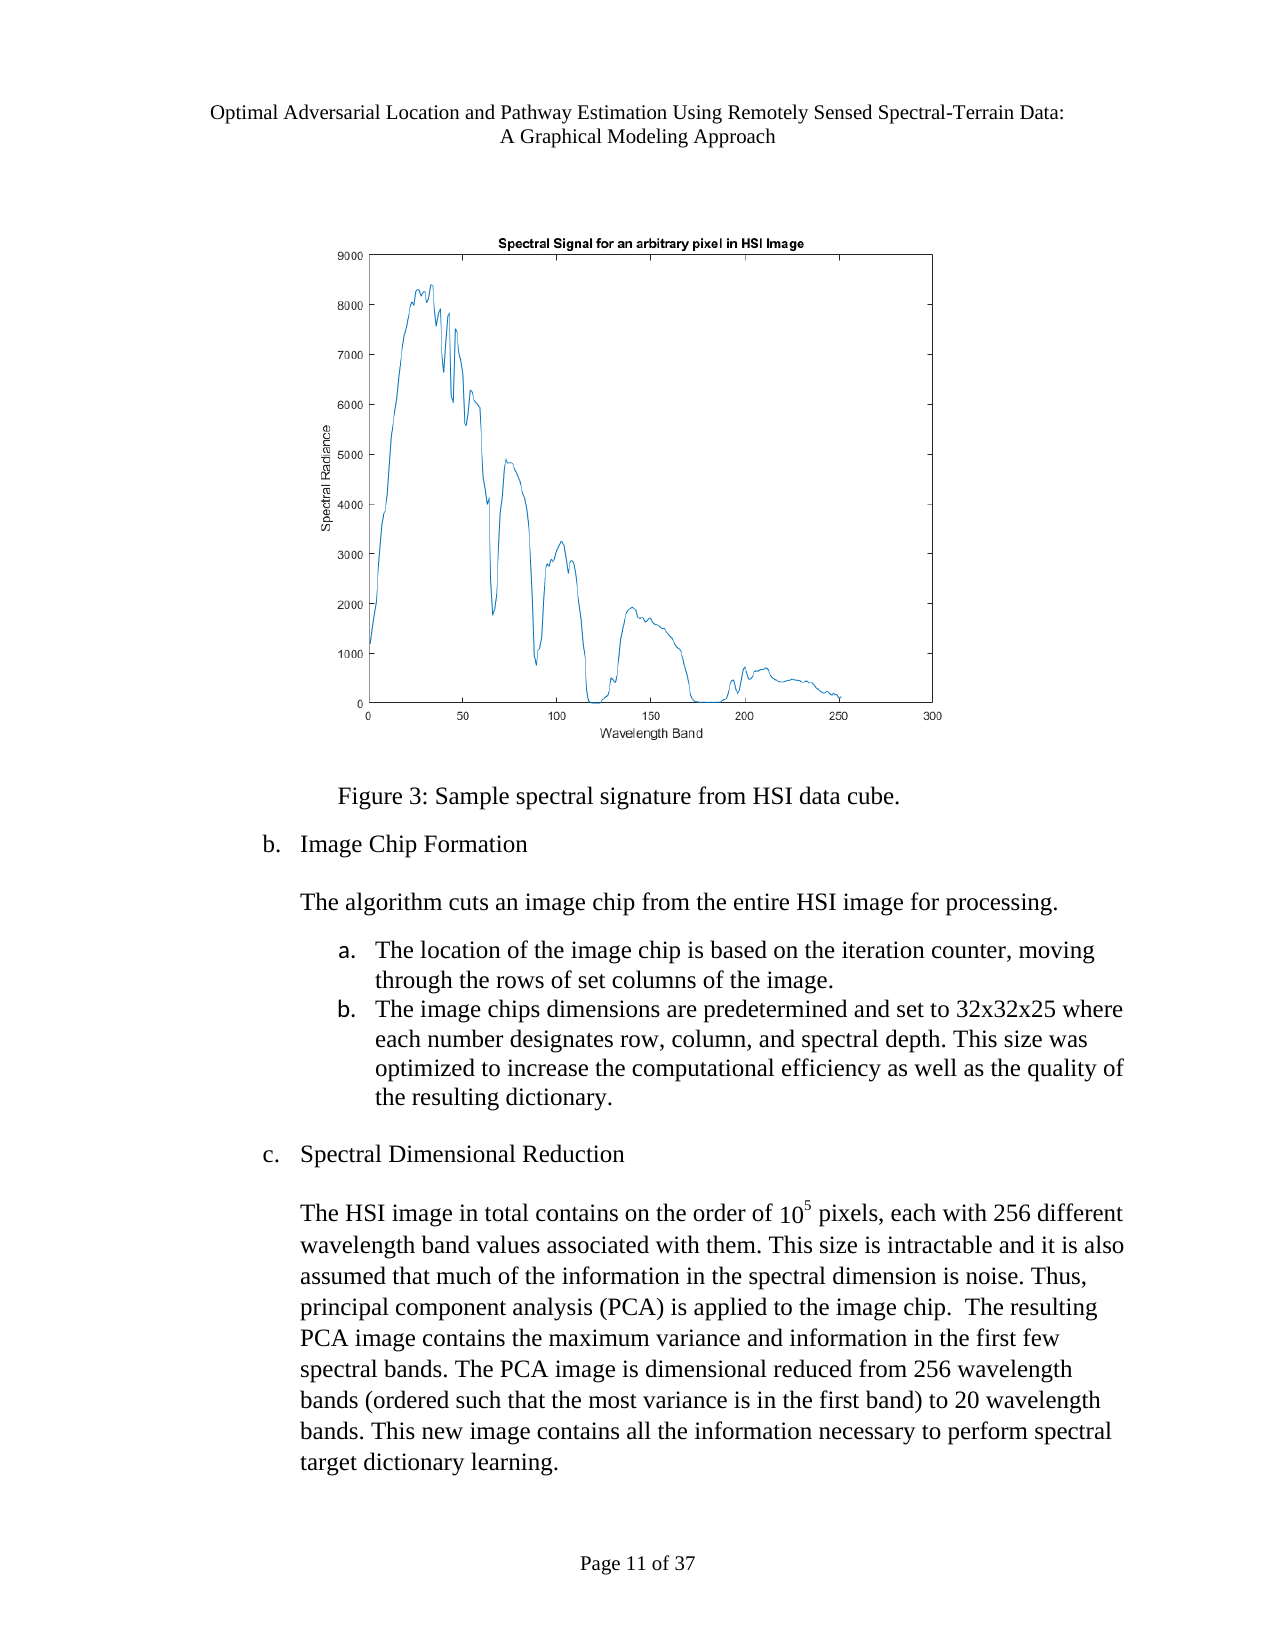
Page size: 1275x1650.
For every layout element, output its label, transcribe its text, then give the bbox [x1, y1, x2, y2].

picture [273, 213, 1002, 763]
text The algorithm cuts an image chip from the entire HSI image for processing. [300, 887, 1125, 915]
list Spectral Dimensional Reduction [262, 1139, 1125, 1168]
text The HSI image in total contains on the order of pixels, each with 256 different wavelength band values associated with them. This size is intractable and it is also assumed that much of the information in the spectral dimension is noise. Thus, principal component analysis (PCA) is applied to the image chip. The resulting PCA image contains the maximum variance and information in the first few spectral bands. The PCA image is dimensional reduced from 256 wavelength bands (ordered such that the most variance is in the first band) to 20 wavelength bands. This new image contains all the information necessary to perform spectral target dictionary learning. [300, 1197, 1125, 1476]
list The location of the image chip is based on the iteration counter, moving through the rows of set columns of the image. [356, 934, 1125, 993]
list Image Chip Formation [262, 829, 1125, 858]
text Figure 3: Sample spectral signature from HSI data cube. [150, 781, 1125, 810]
list The image chips dimensions are predetermined and set to 32x32x25 where each number designates row, column, and spectral depth. This size was optimized to increase the computational efficiency as well as the quality of the resulting dictionary. [356, 993, 1125, 1110]
